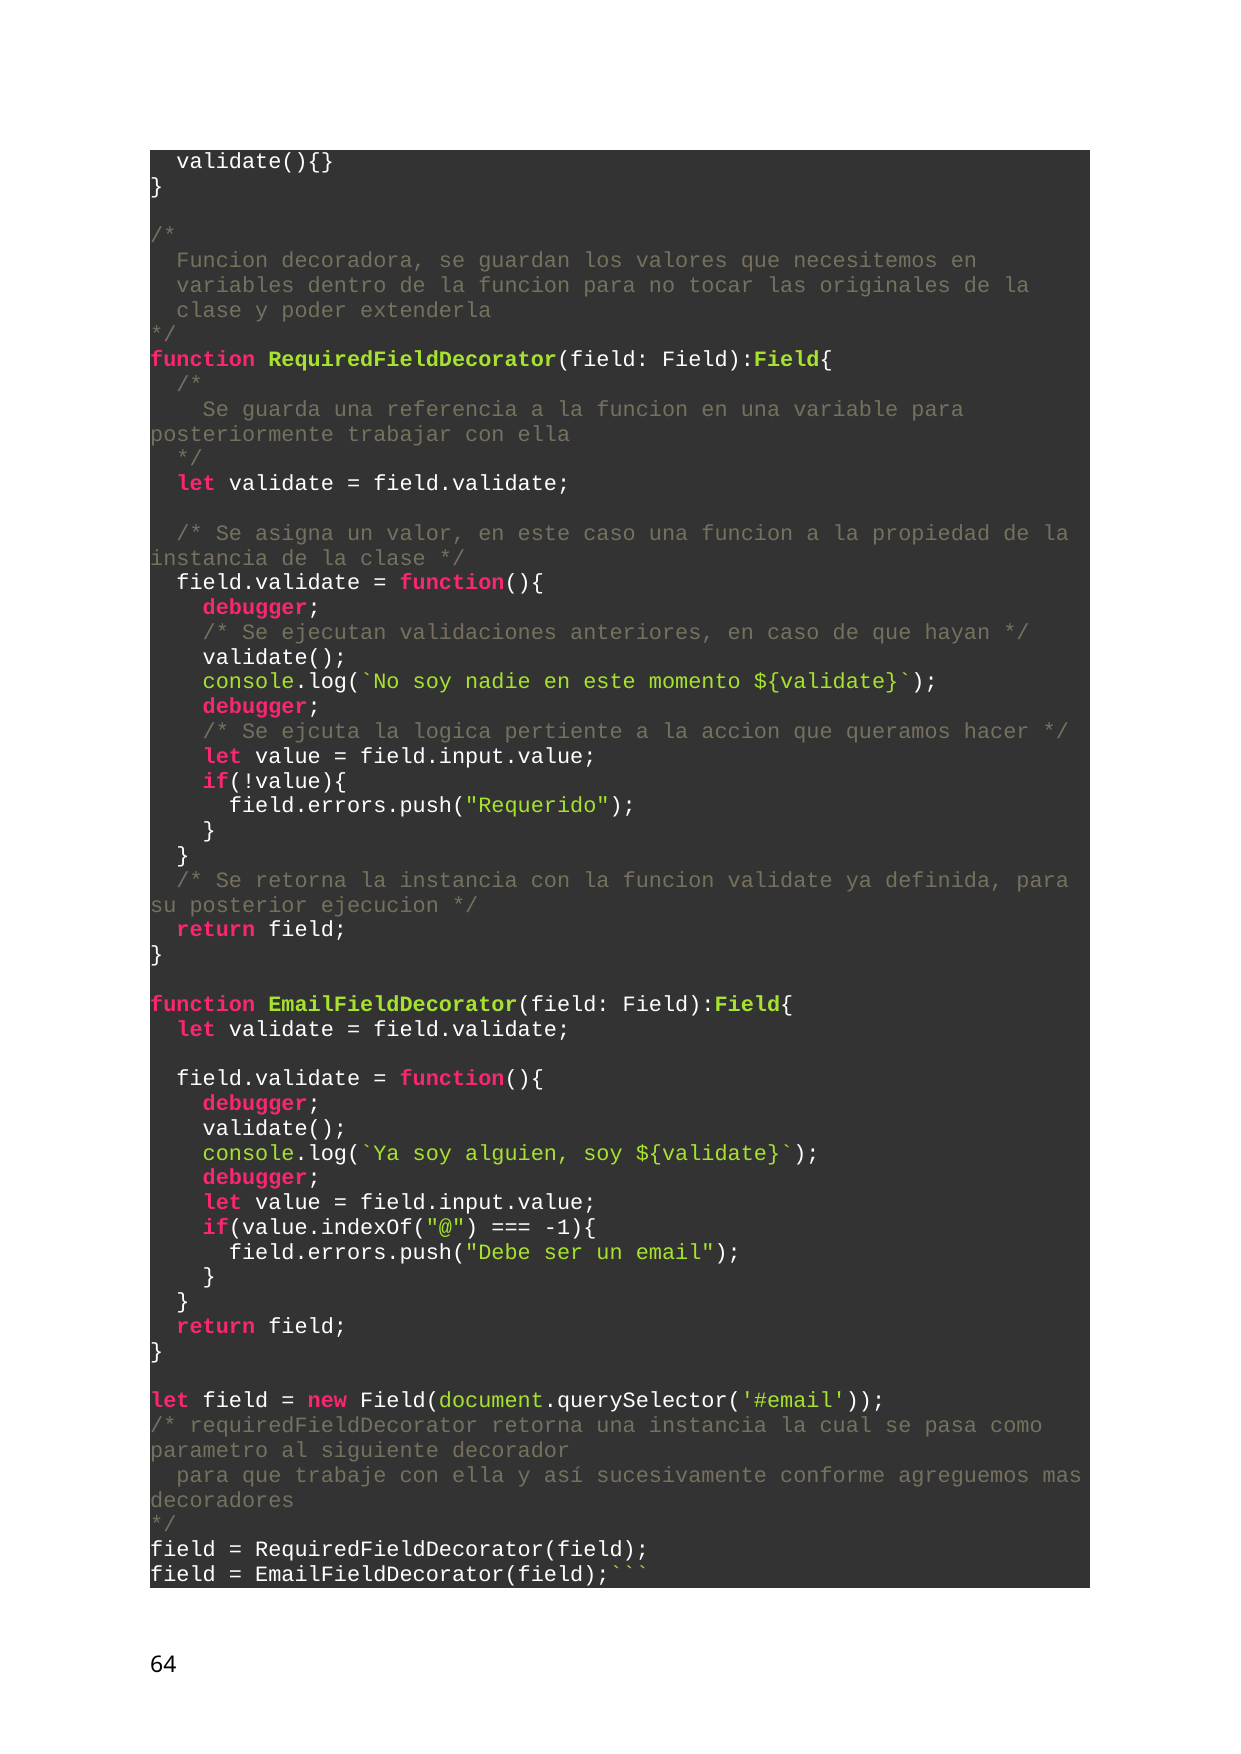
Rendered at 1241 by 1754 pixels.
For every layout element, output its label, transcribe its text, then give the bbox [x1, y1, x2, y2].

text function EmailFieldDecorator(field: Field):Field{ [150, 993, 1090, 1018]
text } [150, 1340, 1090, 1365]
text /* [150, 224, 1090, 249]
text field.errors.push("Requerido"); [150, 794, 1090, 819]
text } [150, 819, 1090, 844]
text } [150, 1266, 1090, 1290]
text } [150, 175, 1090, 199]
text Se guarda una referencia a la funcion en una variable para posteriormente trabajar con ella [150, 398, 1090, 447]
text let value = field.input.value; [150, 1191, 1090, 1216]
text */ [150, 447, 1090, 472]
text console.log(`Ya soy alguien, soy ${validate}`); [150, 1142, 1090, 1166]
text */ [150, 1513, 1090, 1538]
text /* requiredFieldDecorator retorna una instancia la cual se pasa como parametro al siguiente decorador [150, 1414, 1090, 1464]
text console.log(`No soy nadie en este momento ${validate}`); [150, 671, 1090, 695]
text para que trabaje con ella y así sucesivamente conforme agreguemos mas decoradores [150, 1464, 1090, 1513]
text field.validate = function(){ [150, 571, 1090, 596]
text let field = new Field(document.querySelector('#email')); [150, 1389, 1090, 1414]
text debugger; [150, 1166, 1090, 1191]
text /* Se asigna un valor, en este caso una funcion a la propiedad de la instancia de la clase */ [150, 522, 1090, 571]
text /* Se retorna la instancia con la funcion validate ya definida, para su posterior ejecucion */ [150, 869, 1090, 918]
text variables dentro de la funcion para no tocar las originales de la [150, 274, 1090, 299]
text } [150, 844, 1090, 869]
text /* [150, 373, 1090, 398]
text clase y poder extenderla [150, 299, 1090, 323]
text return field; [150, 918, 1090, 943]
text Funcion decoradora, se guardan los valores que necesitemos en [150, 249, 1090, 274]
text field.validate = function(){ [150, 1067, 1090, 1092]
text if(value.indexOf("@") === -1){ [150, 1216, 1090, 1241]
text let validate = field.validate; [150, 1018, 1090, 1042]
text } [150, 1290, 1090, 1315]
text validate(); [150, 1117, 1090, 1142]
text } [150, 943, 1090, 968]
text field = RequiredFieldDecorator(field); [150, 1538, 1090, 1563]
text field.errors.push("Debe ser un email"); [150, 1241, 1090, 1266]
text let validate = field.validate; [150, 472, 1090, 497]
text */ [150, 323, 1090, 348]
text if(!value){ [150, 770, 1090, 794]
text debugger; [150, 596, 1090, 621]
text validate(){} [150, 150, 1090, 175]
text validate(); [150, 646, 1090, 671]
text let value = field.input.value; [150, 745, 1090, 770]
text debugger; [150, 695, 1090, 720]
text debugger; [150, 1092, 1090, 1117]
text /* Se ejecutan validaciones anteriores, en caso de que hayan */ [150, 621, 1090, 646]
text function RequiredFieldDecorator(field: Field):Field{ [150, 348, 1090, 373]
text return field; [150, 1315, 1090, 1340]
text field = EmailFieldDecorator(field);``` [150, 1563, 1090, 1588]
text /* Se ejcuta la logica pertiente a la accion que queramos hacer */ [150, 720, 1090, 745]
